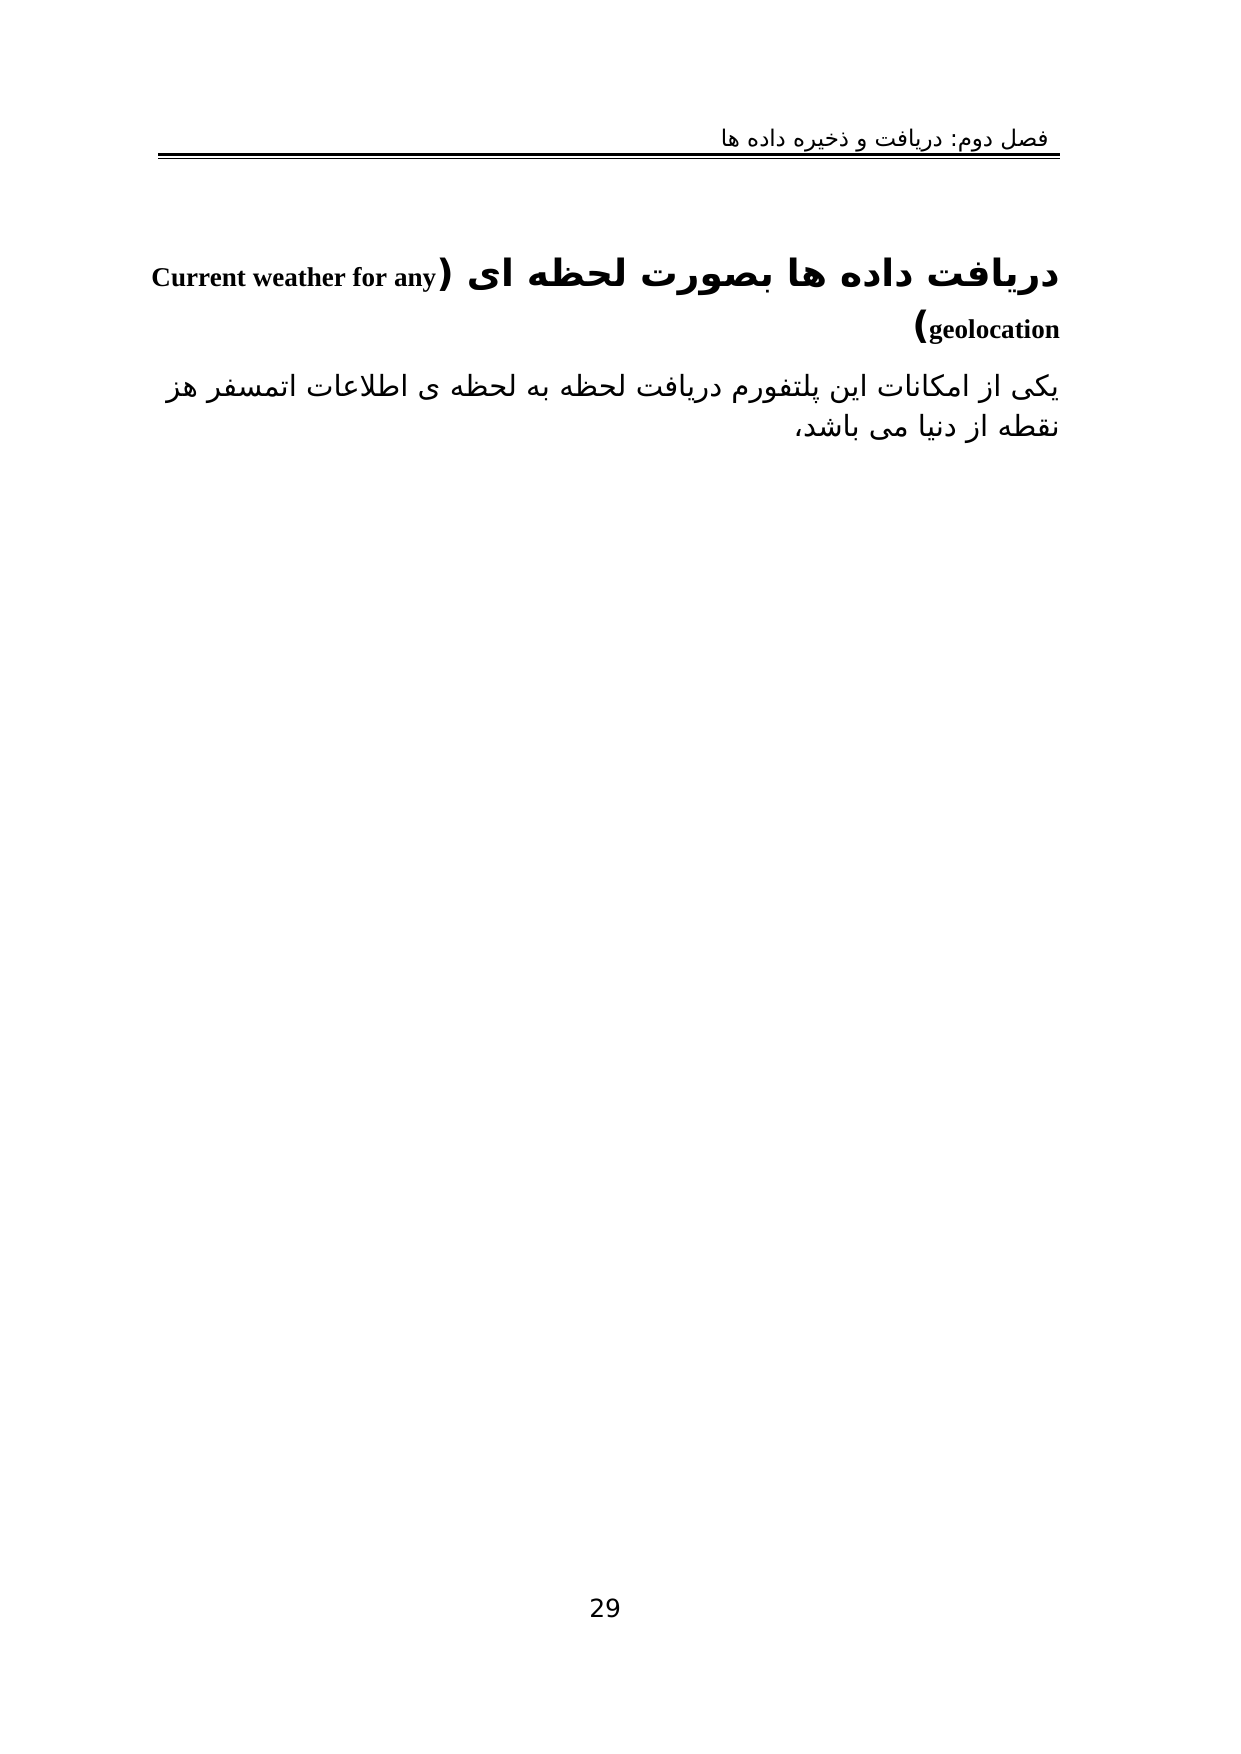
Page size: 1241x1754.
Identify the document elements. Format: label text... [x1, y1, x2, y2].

text یکی از امکانات این پلتفورم دریافت لحظه به لحظه ی اطلاعات اتمسفر هز نقطه از دنیا می باشد، [150, 369, 1060, 444]
subtitle دریافت داده ها بصورت لحظه ای (Current weather for any geolocation) [150, 252, 1060, 348]
